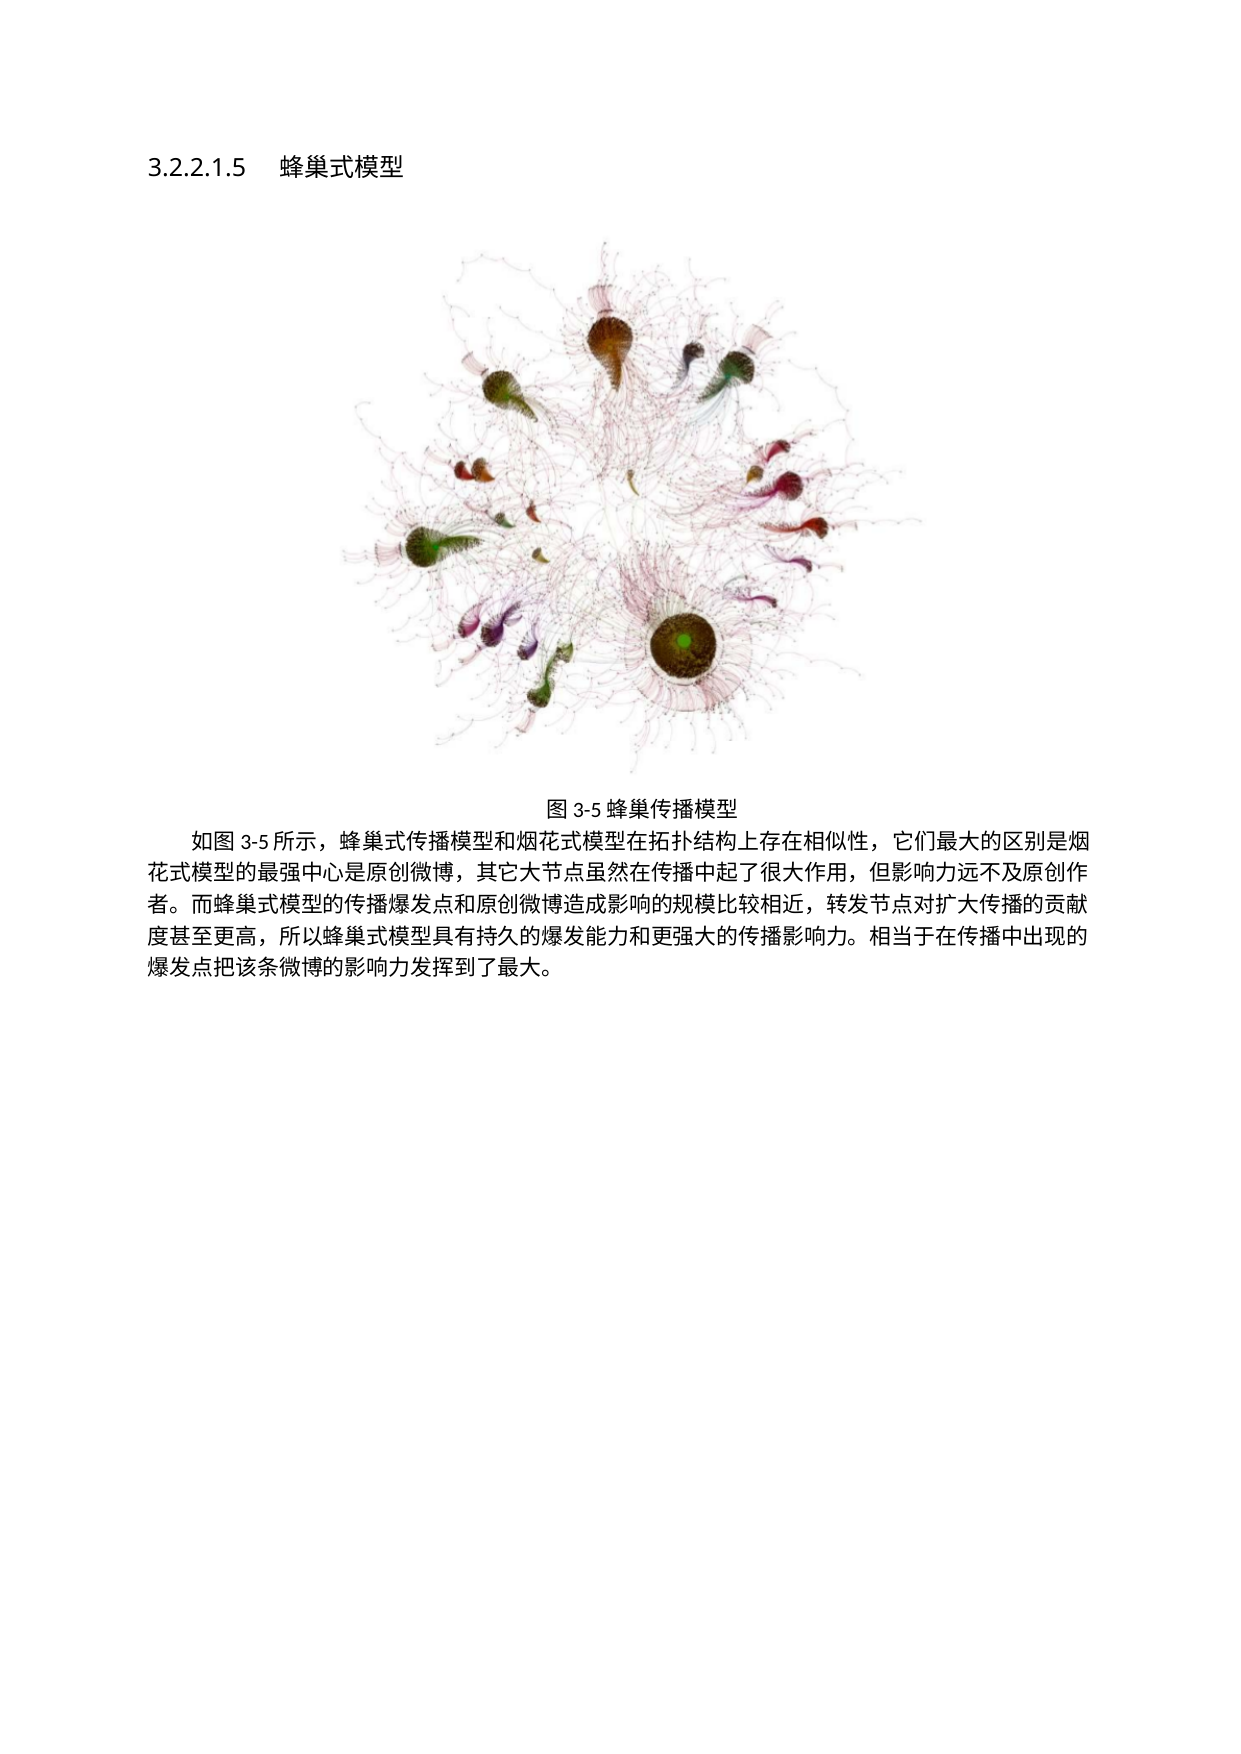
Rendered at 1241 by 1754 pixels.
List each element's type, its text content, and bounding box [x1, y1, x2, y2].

text 图3-5 蜂巢传播模型 [191, 792, 1092, 824]
picture [258, 220, 983, 792]
subtitle 3.2.2.1.5 蜂巢式模型 [148, 148, 1092, 184]
text 如图3-5所示，蜂巢式传播模型和烟花式模型在拓扑结构上存在相似性，它们最大的区别是烟花式模型的最强中心是原创微博，其它大节点虽然在传播中起了很大作用，但影响力远不及原创作者。而蜂巢式模型的传播爆发点和原创微博造成影响的规模比较相近，转发节点对扩大传播的贡献度甚至更高，所以蜂巢式模型具有持久的爆发能力和更强大的传播影响力。相当于在传播中出现的爆发点把该条微博的影响力发挥到了最大。 [148, 824, 1092, 982]
